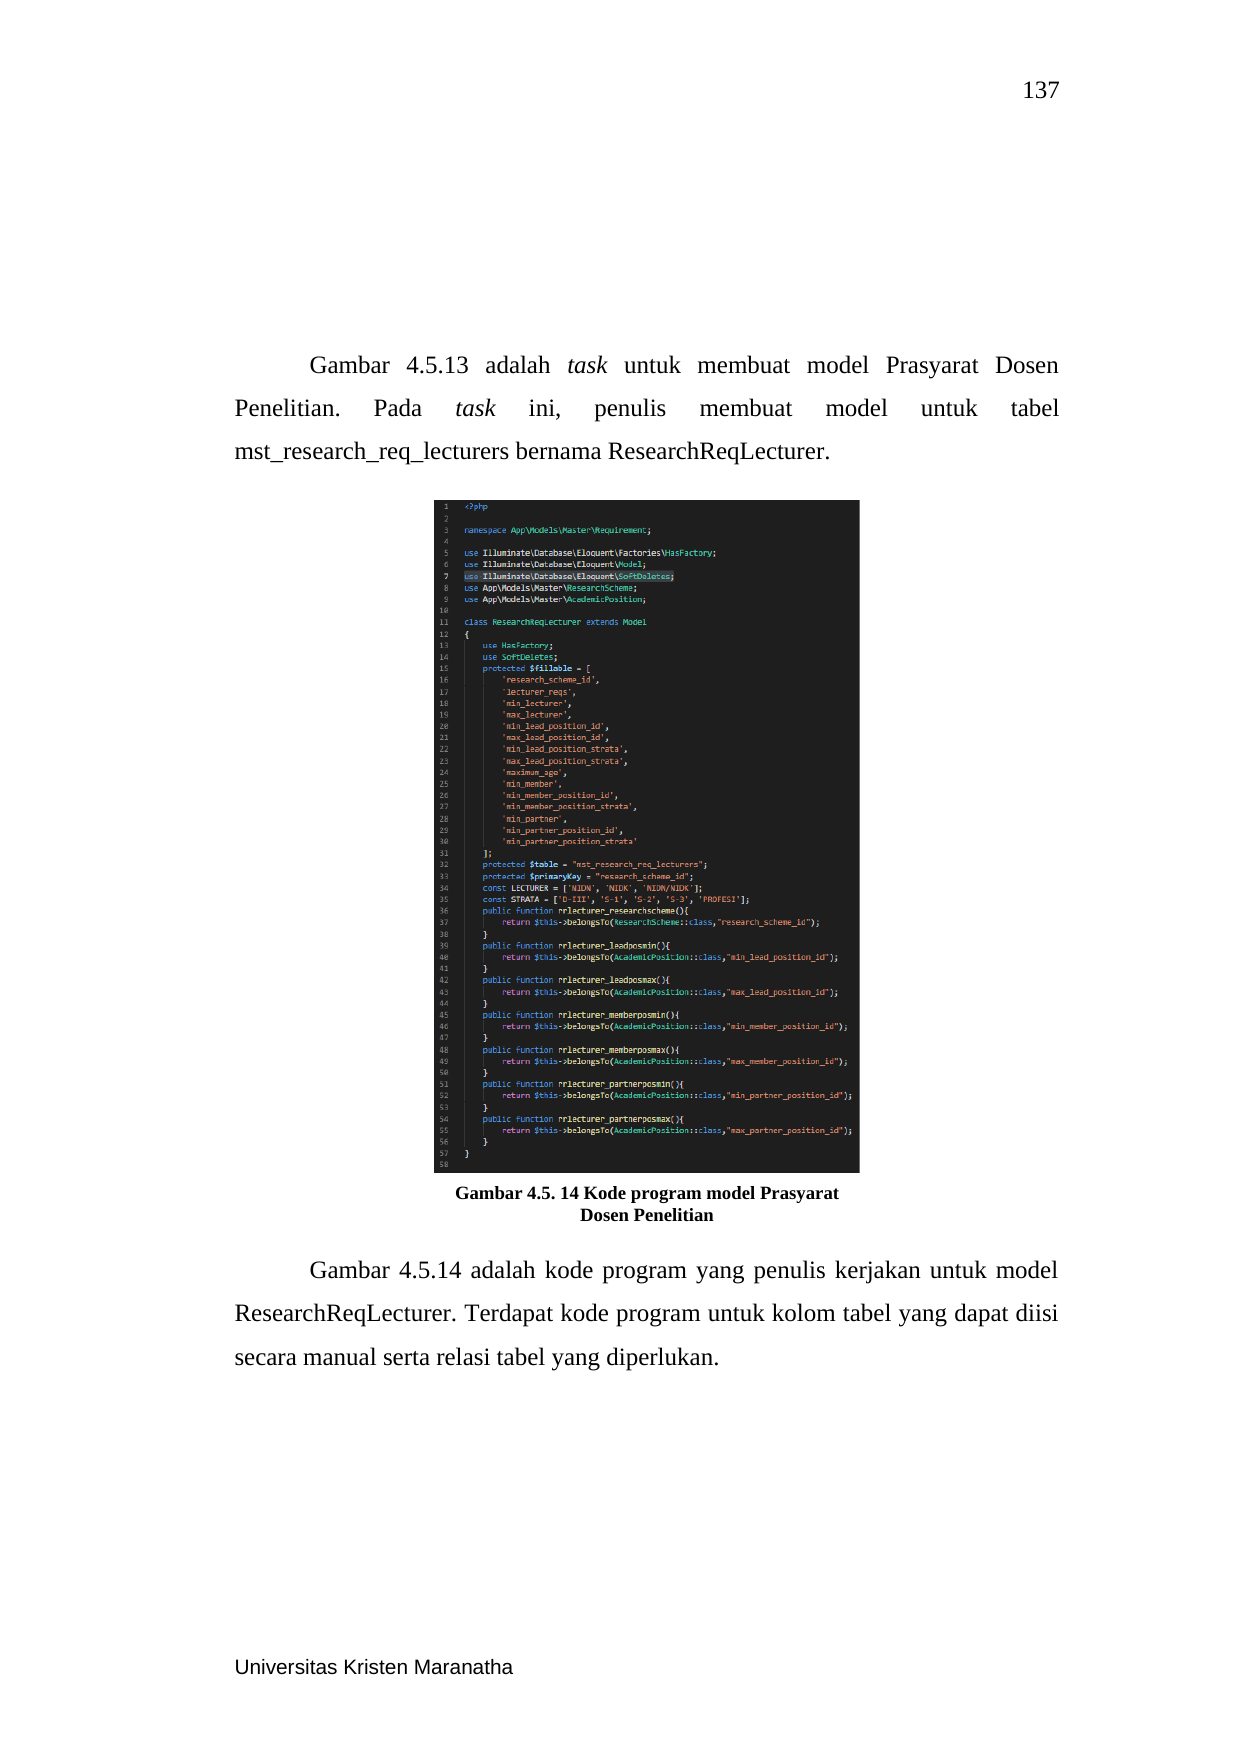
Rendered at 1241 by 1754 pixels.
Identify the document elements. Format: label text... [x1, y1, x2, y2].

text Gambar 4.5.14 adalah kode program yang penulis kerjakan untuk model ResearchReqLecturer. Terdapat kode program untuk kolom tabel yang dapat diisi secara manual serta relasi tabel yang diperlukan. [234, 1255, 1059, 1370]
text Gambar 4.5.13 adalah task untuk membuat model Prasyarat Dosen Penelitian. Pada task ini, penulis membuat model untuk tabel mst_research_req_lecturers bernama ResearchReqLecturer. [234, 350, 1059, 465]
picture [434, 500, 860, 1173]
